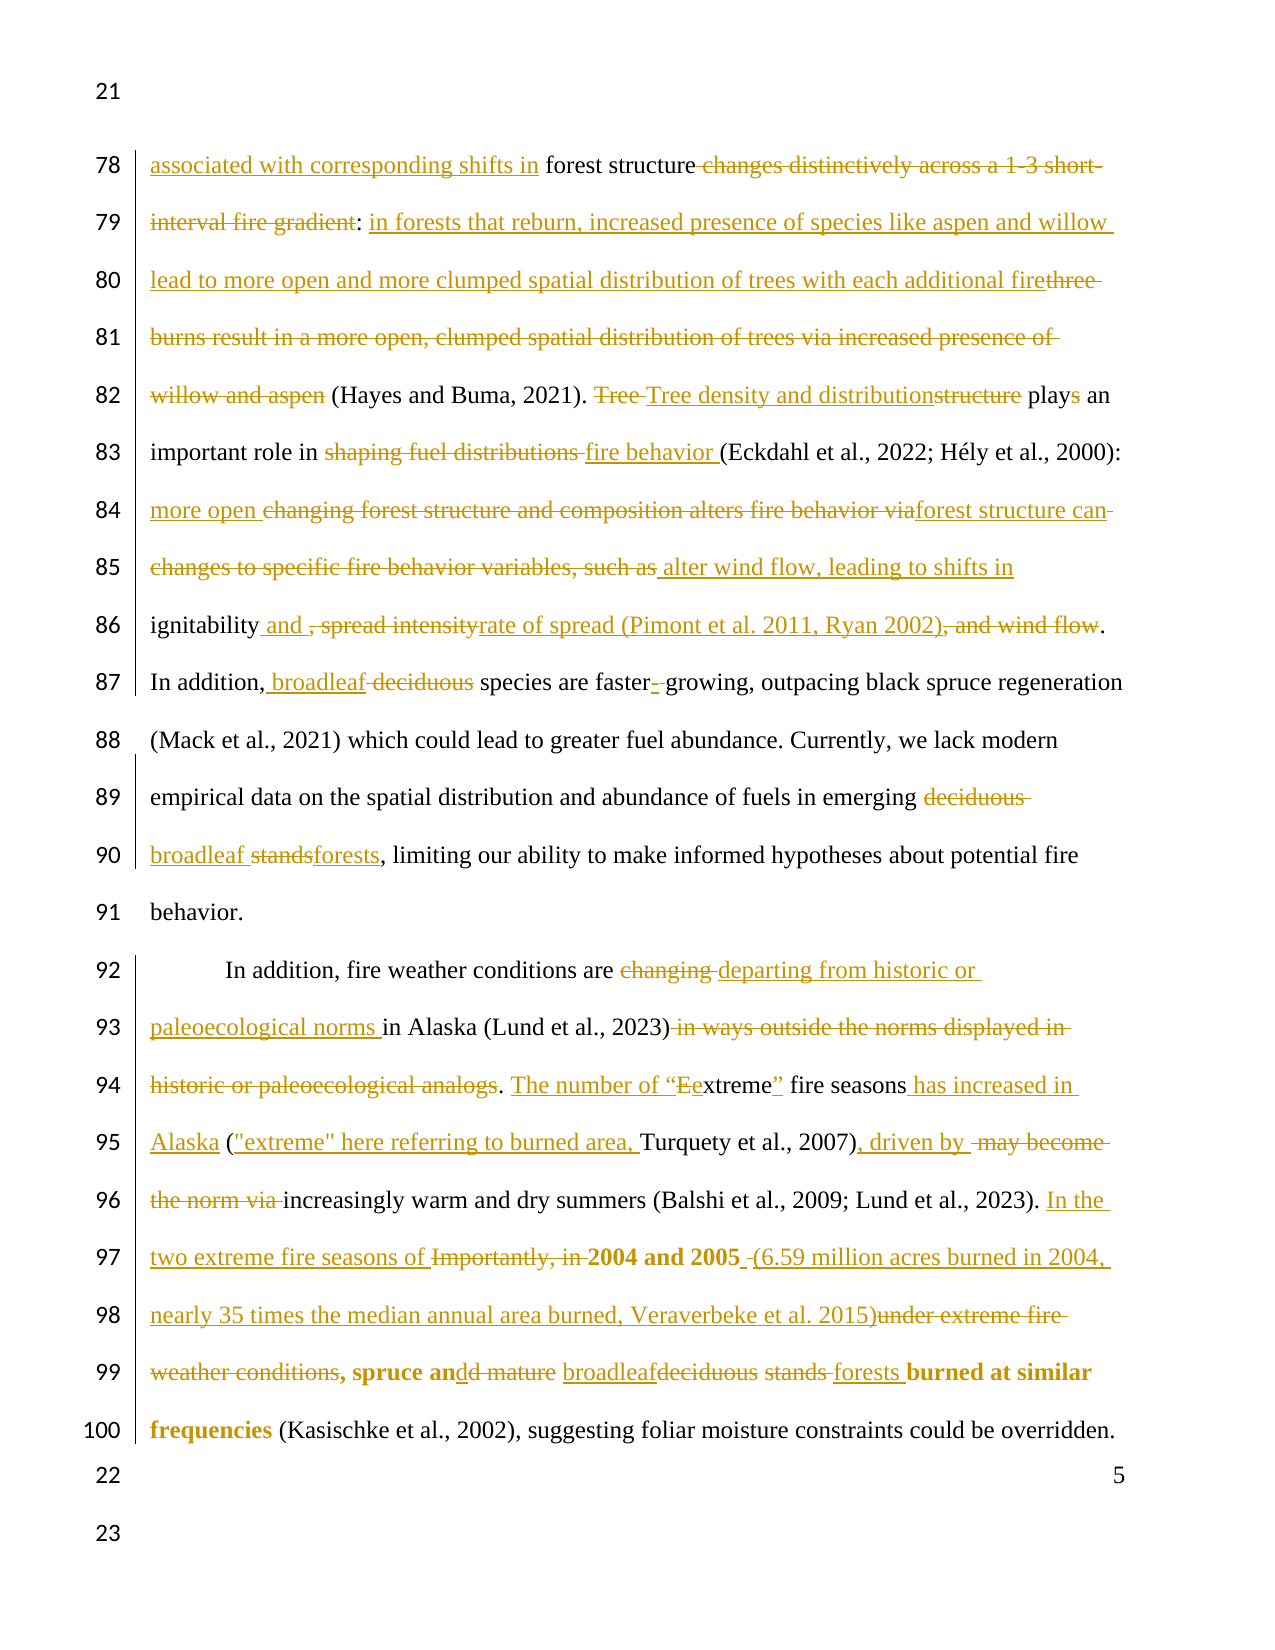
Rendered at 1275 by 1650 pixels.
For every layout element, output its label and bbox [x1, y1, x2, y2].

text [150, 955, 1125, 1444]
text [150, 150, 1125, 926]
